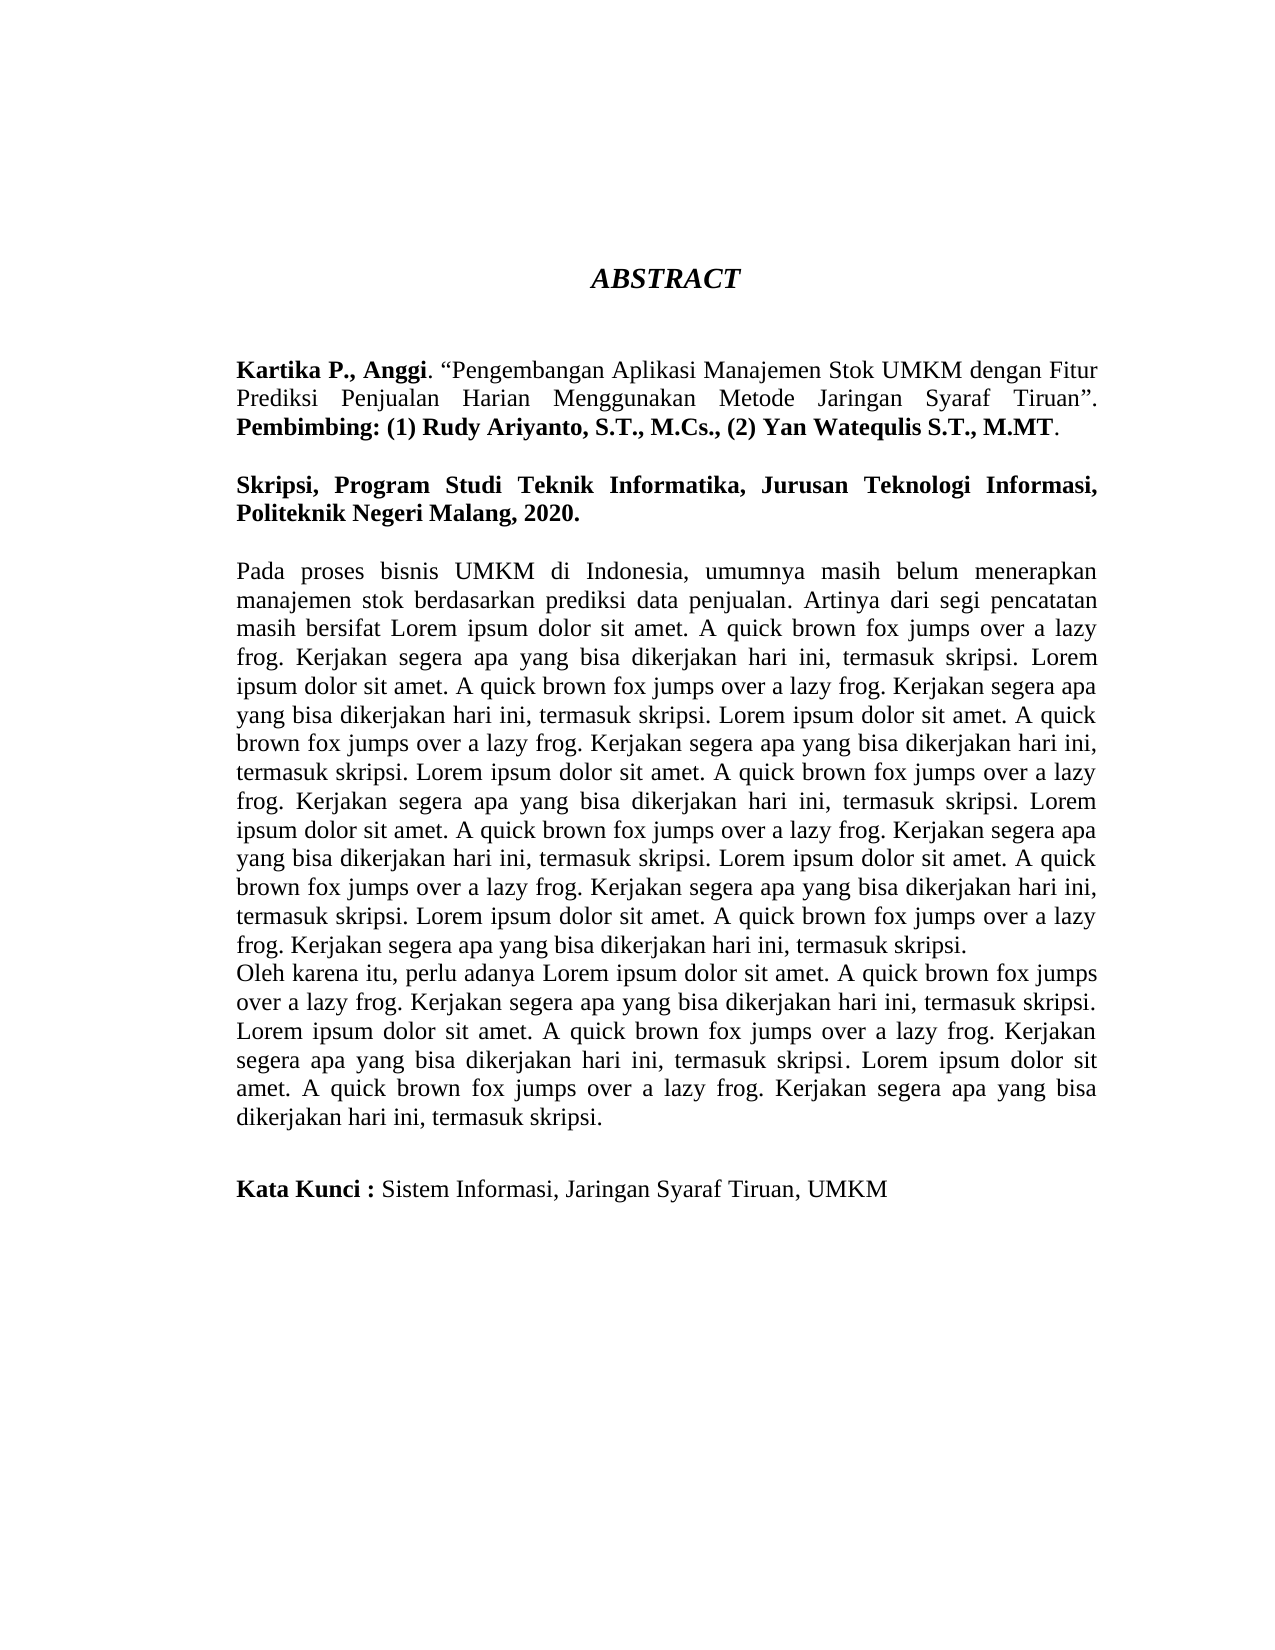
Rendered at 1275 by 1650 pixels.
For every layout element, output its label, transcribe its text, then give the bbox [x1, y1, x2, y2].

text Skripsi, Program Studi Teknik Informatika, Jurusan Teknologi Informasi, Politeknik Negeri Malang, 2020. [236, 470, 1098, 527]
text Pada proses bisnis UMKM di Indonesia, umumnya masih belum menerapkan manajemen stok berdasarkan prediksi data penjualan. Artinya dari segi pencatatan masih bersifat Lorem ipsum dolor sit amet. A quick brown fox jumps over a lazy frog. Kerjakan segera apa yang bisa dikerjakan hari ini, termasuk skripsi. Lorem ipsum dolor sit amet. A quick brown fox jumps over a lazy frog. Kerjakan segera apa yang bisa dikerjakan hari ini, termasuk skripsi. Lorem ipsum dolor sit amet. A quick brown fox jumps over a lazy frog. Kerjakan segera apa yang bisa dikerjakan hari ini, termasuk skripsi. Lorem ipsum dolor sit amet. A quick brown fox jumps over a lazy frog. Kerjakan segera apa yang bisa dikerjakan hari ini, termasuk skripsi. Lorem ipsum dolor sit amet. A quick brown fox jumps over a lazy frog. Kerjakan segera apa yang bisa dikerjakan hari ini, termasuk skripsi. Lorem ipsum dolor sit amet. A quick brown fox jumps over a lazy frog. Kerjakan segera apa yang bisa dikerjakan hari ini, termasuk skripsi. Lorem ipsum dolor sit amet. A quick brown fox jumps over a lazy frog. Kerjakan segera apa yang bisa dikerjakan hari ini, termasuk skripsi. [236, 556, 1098, 958]
text Oleh karena itu, perlu adanya Lorem ipsum dolor sit amet. A quick brown fox jumps over a lazy frog. Kerjakan segera apa yang bisa dikerjakan hari ini, termasuk skripsi. Lorem ipsum dolor sit amet. A quick brown fox jumps over a lazy frog. Kerjakan segera apa yang bisa dikerjakan hari ini, termasuk skripsi. Lorem ipsum dolor sit amet. A quick brown fox jumps over a lazy frog. Kerjakan segera apa yang bisa dikerjakan hari ini, termasuk skripsi. [236, 958, 1098, 1131]
subtitle ABSTRACT [236, 261, 1098, 295]
text Kata Kunci : Sistem Informasi, Jaringan Syaraf Tiruan, UMKM [236, 1174, 1098, 1203]
text Kartika P., Anggi. “Pengembangan Aplikasi Manajemen Stok UMKM dengan Fitur Prediksi Penjualan Harian Menggunakan Metode Jaringan Syaraf Tiruan”. Pembimbing: (1) Rudy Ariyanto, S.T., M.Cs., (2) Yan Watequlis S.T., M.MT. [236, 355, 1098, 441]
